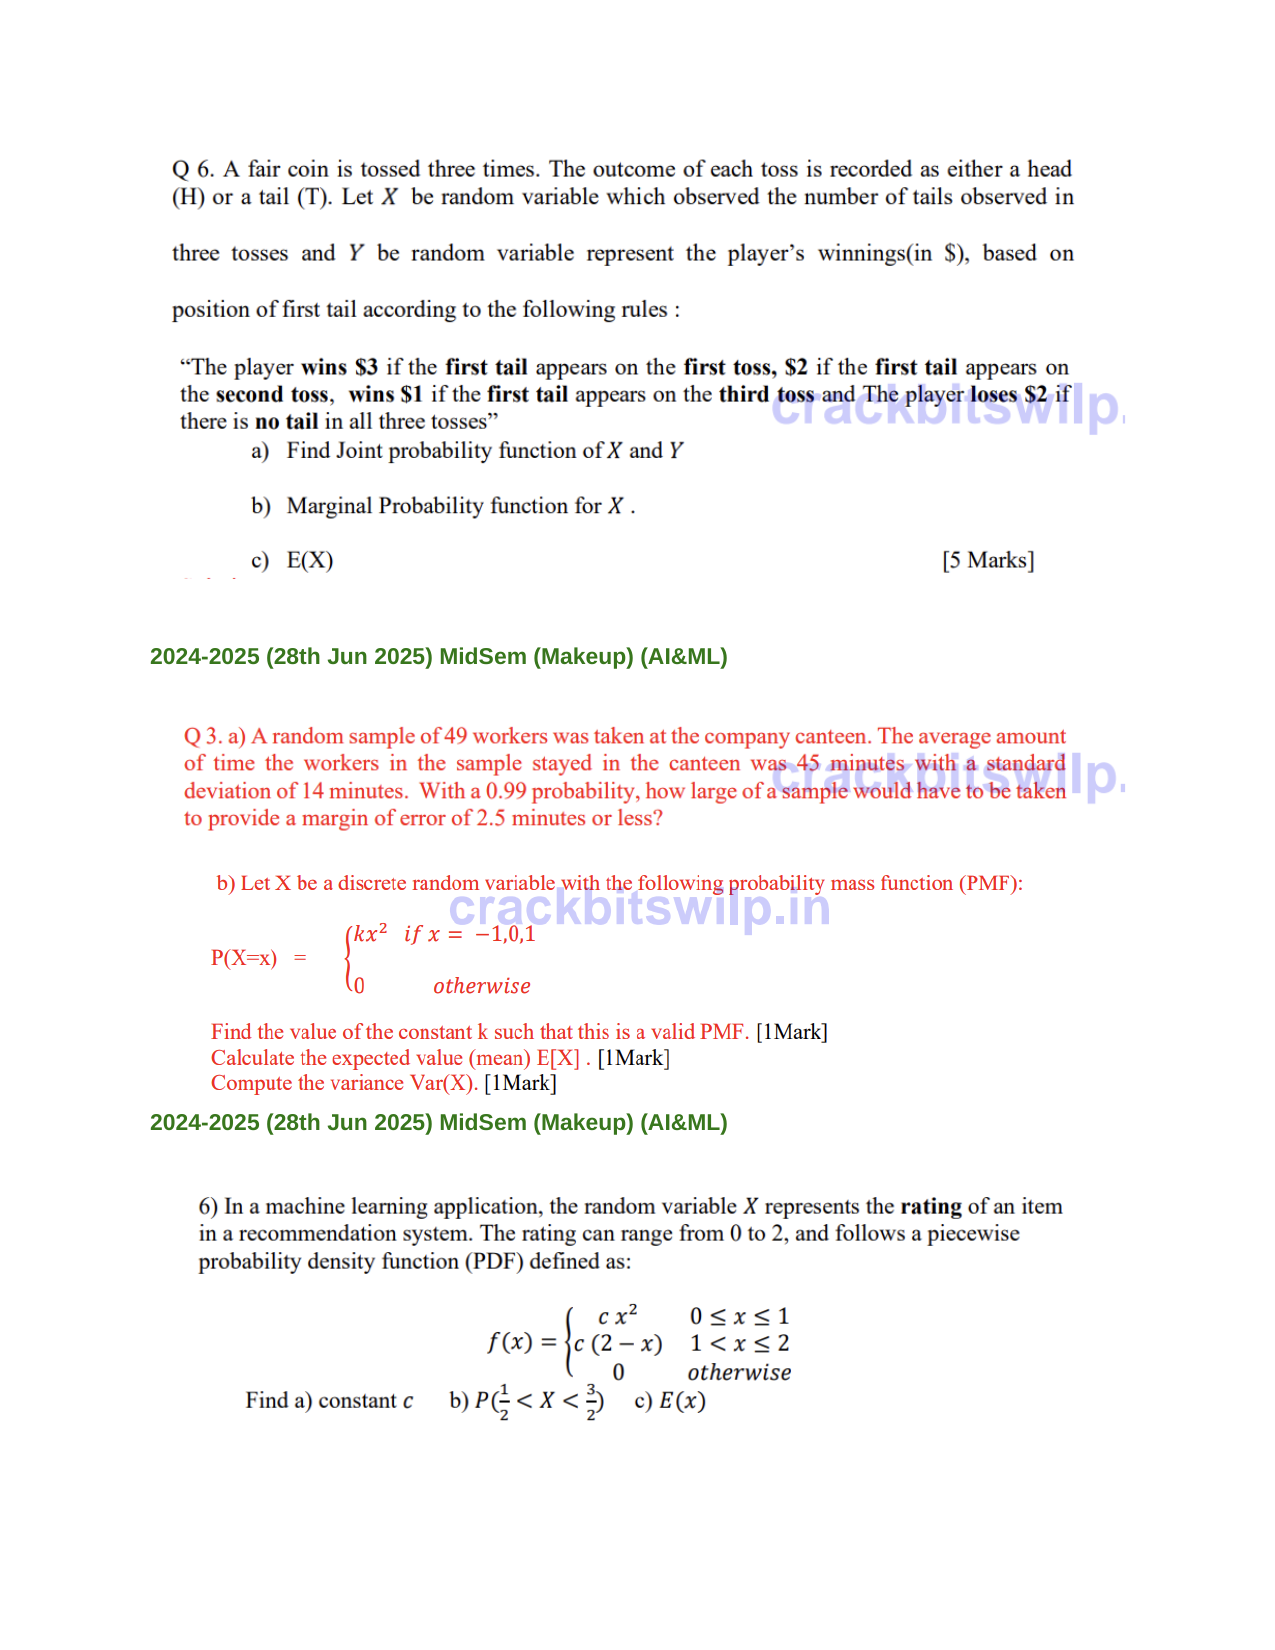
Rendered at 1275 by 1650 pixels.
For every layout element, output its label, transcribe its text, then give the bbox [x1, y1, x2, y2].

picture [150, 150, 1125, 336]
picture [150, 847, 1125, 1106]
picture [150, 339, 1125, 579]
picture [150, 1169, 1125, 1441]
text 2024-2025 (28th Jun 2025) MidSem (Makeup) (AI&ML) [150, 643, 1125, 669]
picture [150, 703, 1125, 844]
text 2024-2025 (28th Jun 2025) MidSem (Makeup) (AI&ML) [150, 1109, 1125, 1136]
